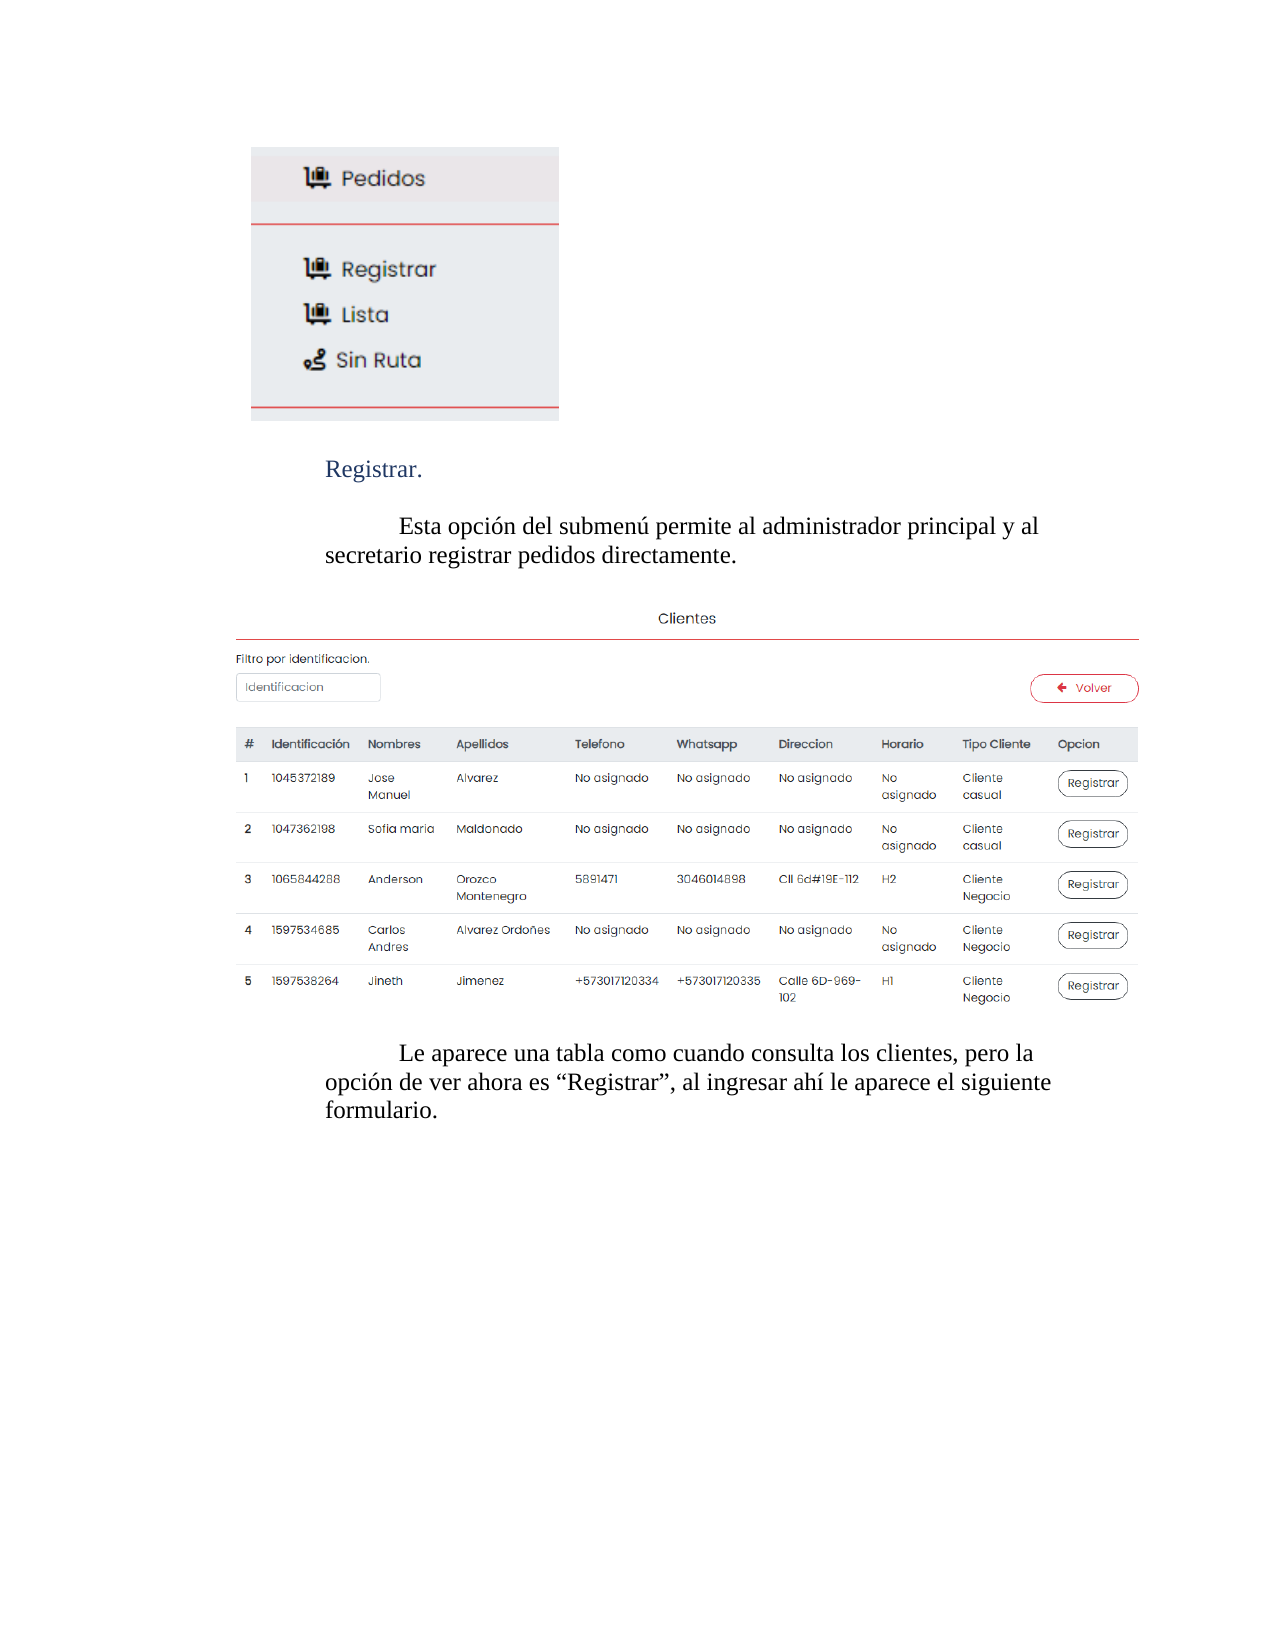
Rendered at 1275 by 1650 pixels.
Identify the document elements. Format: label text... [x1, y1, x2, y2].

text Le aparece una tabla como cuando consulta los clientes, pero la opción de ver ahora es “Registrar”, al ingresar ahí le aparece el siguiente formulario. [325, 1038, 1098, 1124]
text Esta opción del submenú permite al administrador principal y al secretario registrar pedidos directamente. [325, 511, 1098, 569]
picture [251, 147, 559, 421]
picture [226, 599, 1148, 1010]
subtitle Registrar. [177, 454, 1098, 483]
